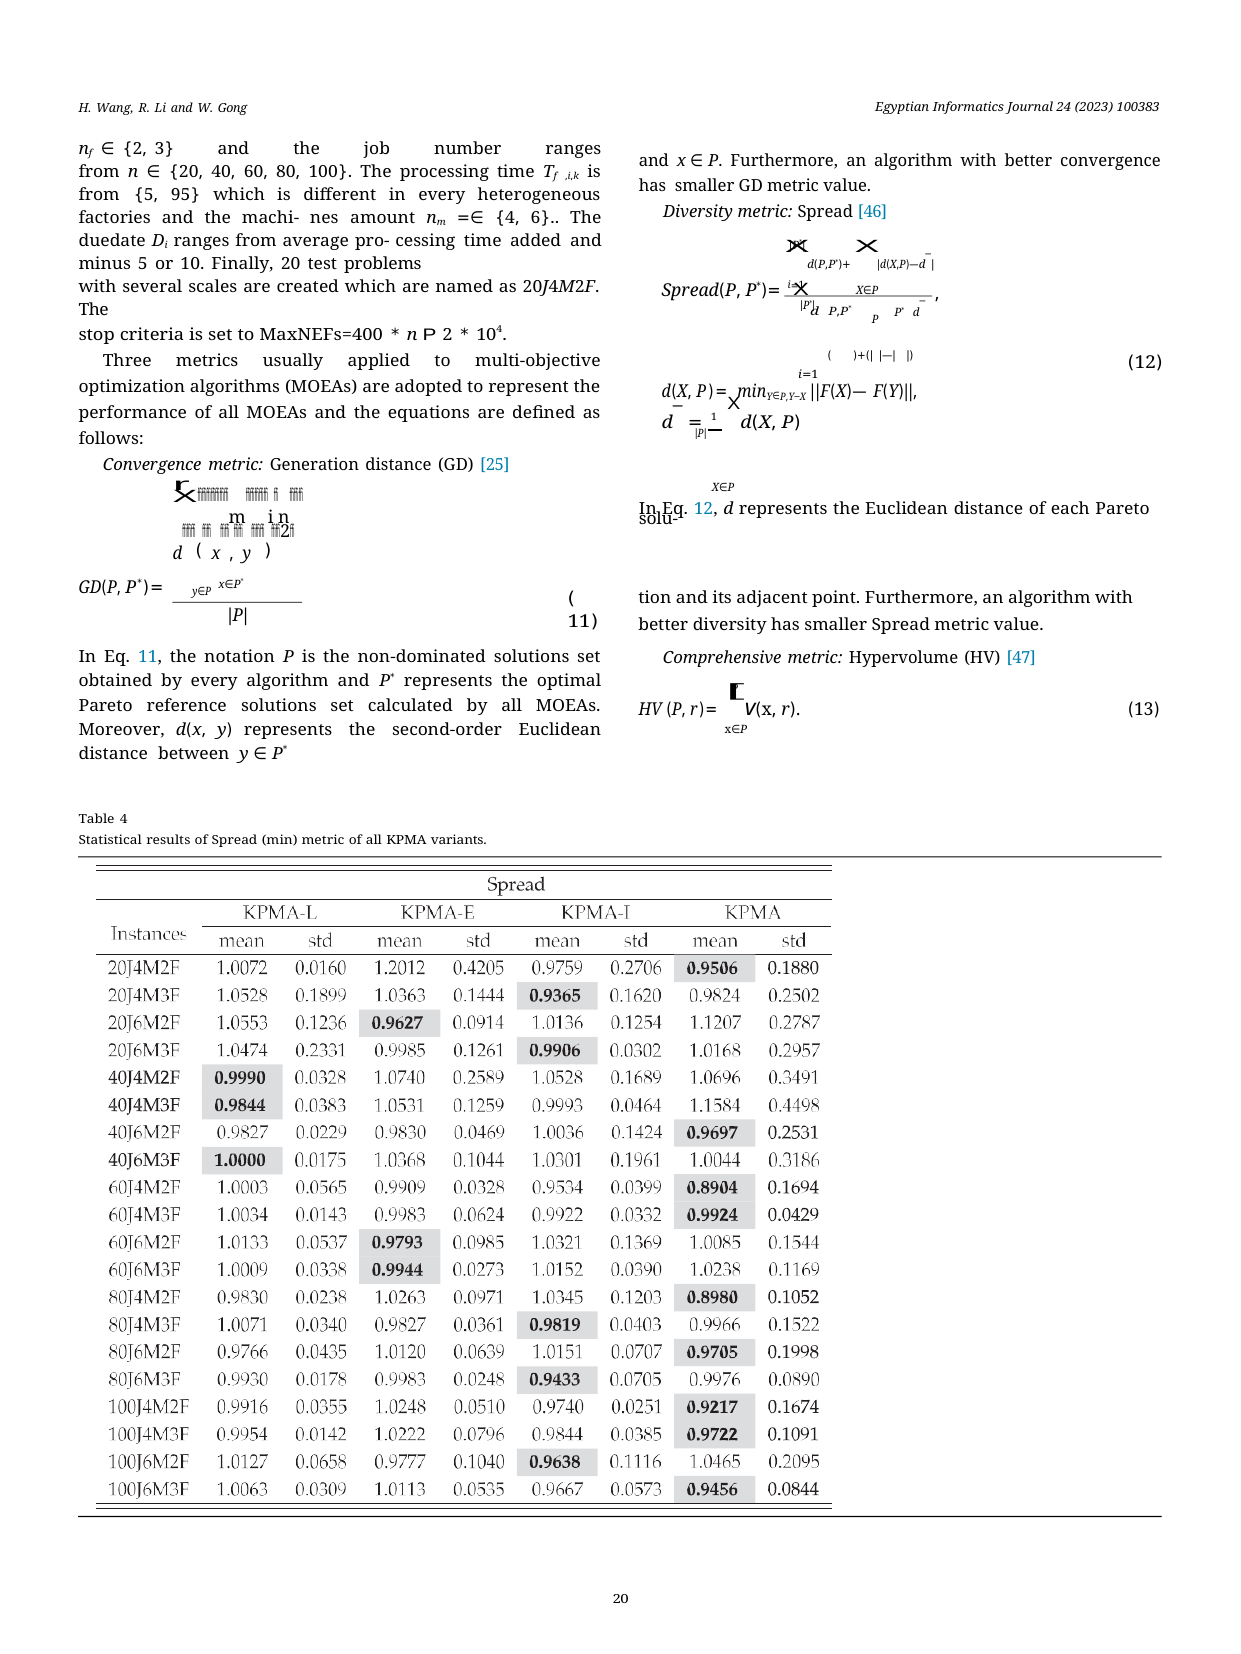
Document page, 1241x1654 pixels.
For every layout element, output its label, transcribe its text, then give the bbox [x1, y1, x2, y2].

text y∈P [192, 583, 212, 598]
text Xd P,P* [650, 301, 852, 318]
text Comprehensive metric: Hypervolume (HV) [47] [663, 646, 1173, 669]
picture [109, 1262, 346, 1280]
text Statistical results of Spread (min) metric of all KPMA variants. [78, 831, 1173, 848]
text d(P,P*)+ |d(X,P)—d¯| [627, 254, 1115, 272]
text |P| [227, 603, 251, 627]
text i=1 [684, 368, 933, 382]
picture [109, 1344, 662, 1362]
picture [108, 1015, 346, 1033]
text and x ∈ P. Furthermore, an algorithm with better convergence has smaller GD metric value. [638, 148, 1173, 196]
picture [108, 1125, 662, 1142]
text tion and its adjacent point. Furthermore, an algorithm with better diversity has smaller Spread metric value. [638, 586, 1173, 635]
picture [109, 1290, 661, 1307]
text In Eq. 11, the notation P is the non-dominated solutions set obtained by every algorithm and P* represents the optimal Pareto reference solutions set calculated by all MOEAs. Moreover, d(x, y) represents the second-order Euclidean distance between y ∈ P* [78, 645, 601, 764]
text In Eq. 12, d represents the Euclidean distance of each Pareto solu- [639, 507, 1173, 526]
subtitle (12) [1127, 349, 1173, 374]
picture [111, 926, 187, 940]
text HV (P, r)= v(x, r). (13) [638, 694, 1173, 721]
subtitle (11) [567, 588, 605, 633]
picture [453, 1262, 819, 1276]
text d(X, P)= minY∈P,Y–X ||F(X)— F(Y)||, [661, 382, 933, 402]
picture [109, 1372, 504, 1389]
picture [610, 988, 819, 1002]
text X∈P [712, 479, 1173, 494]
text nf ∈ {2, 3} and the job number ranges from n ∈ {20, 40, 60, 80, 100}. The processing time Tf ,i,k is from {5, 95} which is different in every heterogeneous factories and the machi- nes amount nm =∈ {4, 6}.. The duedate Di ranges from average pro- cessing time added and minus 5 or 10. Finally, 20 test problems [78, 137, 601, 274]
text x∈P [724, 721, 1173, 737]
picture [1012, 652, 1017, 660]
text x∈P* [218, 576, 251, 591]
picture [610, 1372, 819, 1386]
picture [109, 1317, 503, 1335]
text X∈P [856, 282, 879, 298]
picture [295, 1070, 818, 1084]
text GD(P, P*)= [78, 575, 176, 599]
text with several scales are created which are named as 20J4M2F. The [78, 275, 605, 321]
text Convergence metric: Generation distance (GD) [25] [103, 453, 605, 476]
picture [863, 206, 868, 214]
picture [109, 1207, 661, 1225]
text |P*| [627, 237, 967, 252]
picture [109, 1427, 661, 1444]
picture [108, 960, 661, 978]
text Spread(P, P*)= i=1 [661, 281, 852, 301]
picture [109, 1235, 347, 1252]
picture [610, 1454, 819, 1468]
text rXﬃﬃﬃﬃﬃﬃﬃmﬃﬃﬃﬃﬃiﬃnﬃﬃﬃdﬃﬃﬃ(ﬃﬃxﬃﬃ,ﬃﬃyﬃﬃﬃ)ﬃﬃ2ﬃ [172, 478, 306, 565]
picture [243, 905, 781, 919]
text Three metrics usually applied to multi-objective optimization algorithms (MOEAs) are adopted to represent the performance of all MOEAs and the equations are defined as follows: [78, 349, 601, 450]
text d¯ = 1 Xd(X, P) [661, 402, 933, 435]
picture [453, 1235, 819, 1249]
picture [109, 1454, 504, 1472]
text , [934, 281, 1173, 305]
picture [109, 1399, 661, 1417]
picture [109, 1180, 661, 1197]
picture [108, 1043, 503, 1060]
text Table 4 [78, 810, 1173, 827]
picture [453, 1015, 820, 1029]
picture [610, 1317, 819, 1331]
text Diversity metric: Spread [46] [663, 200, 1173, 222]
picture [295, 1098, 819, 1112]
text stop criteria is set to MaxNEFs=400 * n P 2 * 104. [78, 327, 605, 344]
picture [295, 1152, 819, 1167]
picture [219, 932, 806, 947]
picture [109, 1482, 661, 1499]
picture [610, 1043, 820, 1057]
picture [108, 988, 504, 1005]
text ( )+(| |—| |) [827, 349, 933, 362]
